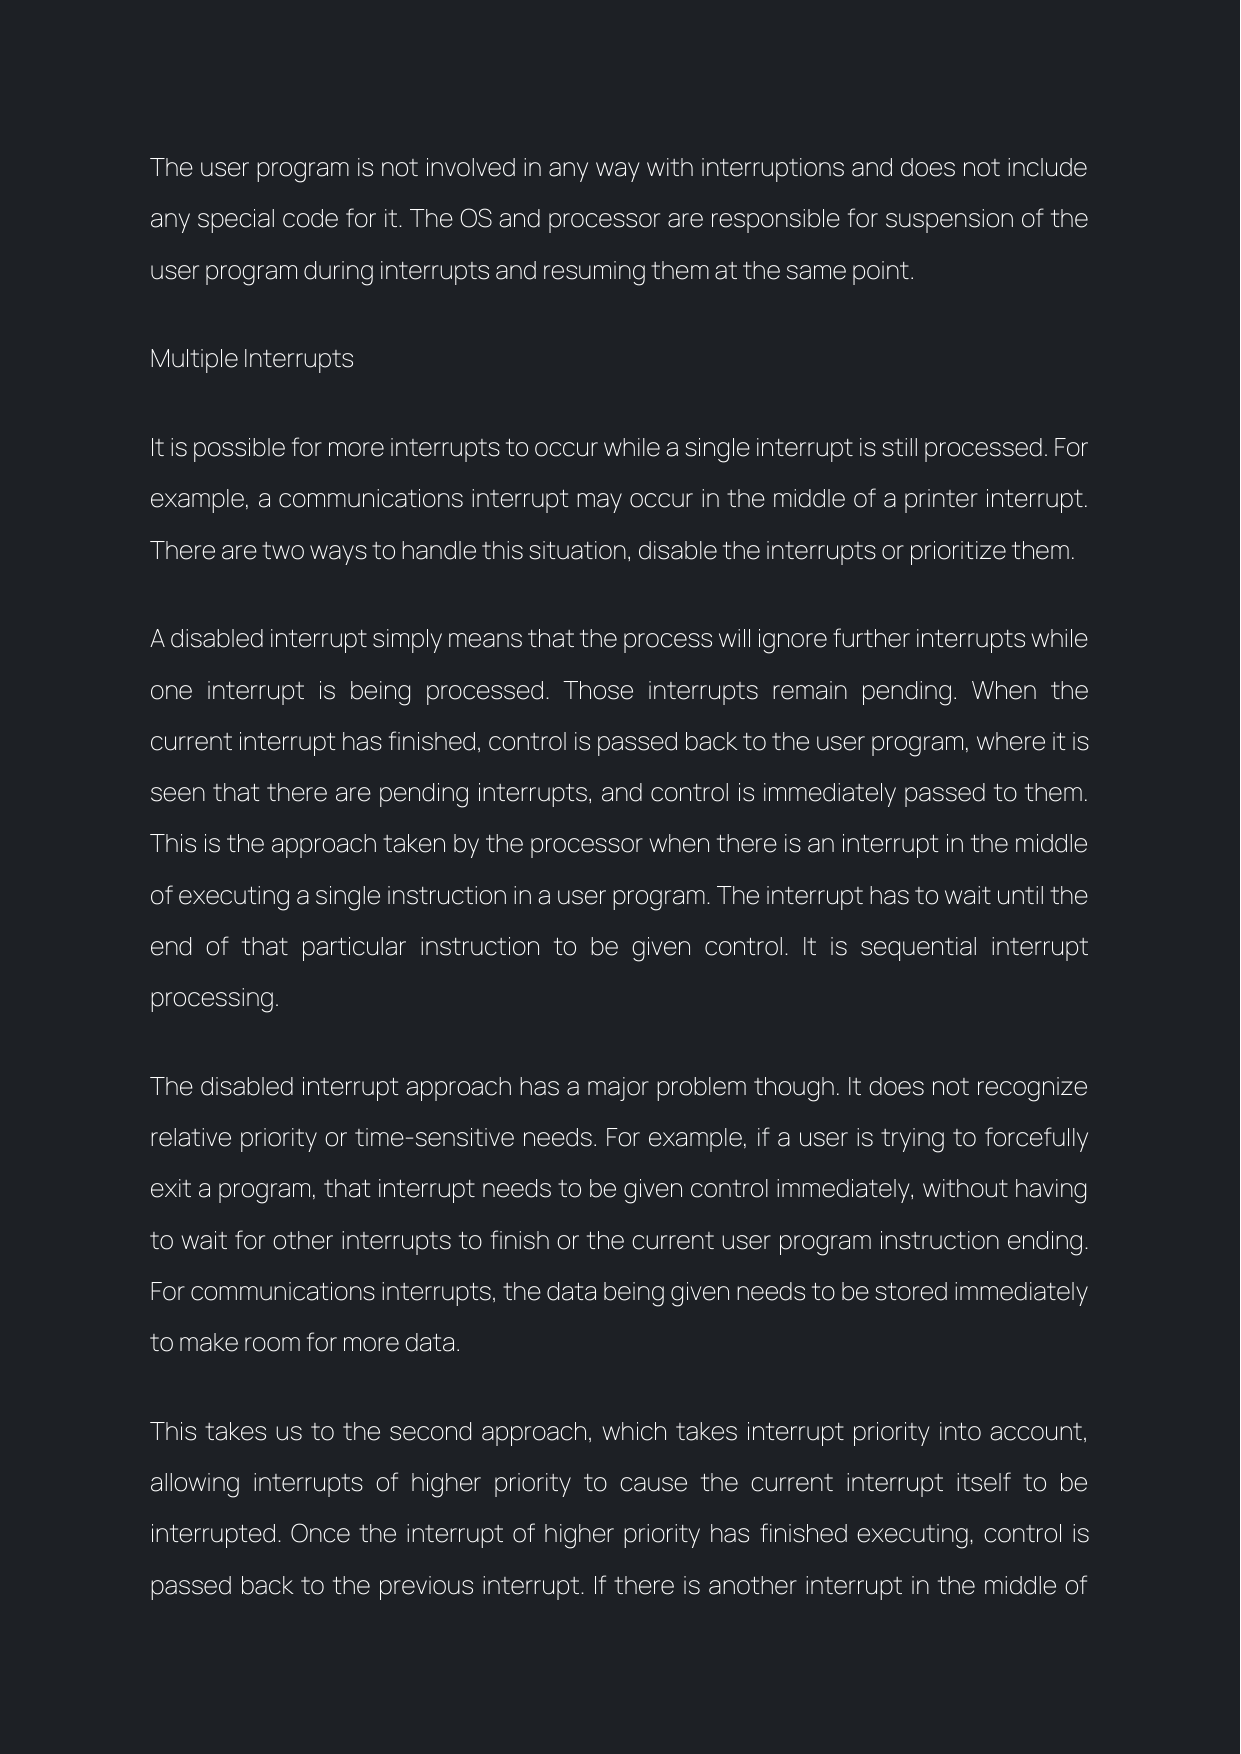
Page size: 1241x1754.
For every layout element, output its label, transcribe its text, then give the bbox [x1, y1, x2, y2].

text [150, 1414, 1090, 1602]
text The disabled interrupt approach has a major problem though. It does not recognize relative priority or time-sensitive needs. For example, if a user is trying to forcefully exit a program, that interrupt needs to be given control immediately, without having to wait for other interrupts to finish or the current user program instruction ending. For communications interrupts, the data being given needs to be stored immediately to make room for more data. [150, 1069, 1090, 1359]
subtitle Multiple Interrupts [150, 341, 1090, 375]
text It is possible for more interrupts to occur while a single interrupt is still processed. For example, a communications interrupt may occur in the middle of a printer interrupt. There are two ways to handle this situation, disable the interrupts or prioritize them. [150, 430, 1090, 567]
text A disabled interrupt simply means that the process will ignore further interrupts while one interrupt is being processed. Those interrupts remain pending. When the current interrupt has finished, control is passed back to the user program, where it is seen that there are pending interrupts, and control is immediately passed to them. This is the approach taken by the processor when there is an interrupt in the middle of executing a single instruction in a user program. The interrupt has to wait until the end of that particular instruction to be given control. It is sequential interrupt processing. [150, 621, 1090, 1014]
text The user program is not involved in any way with interruptions and does not include any special code for it. The OS and processor are responsible for suspension of the user program during interrupts and resuming them at the same point. [150, 150, 1090, 287]
